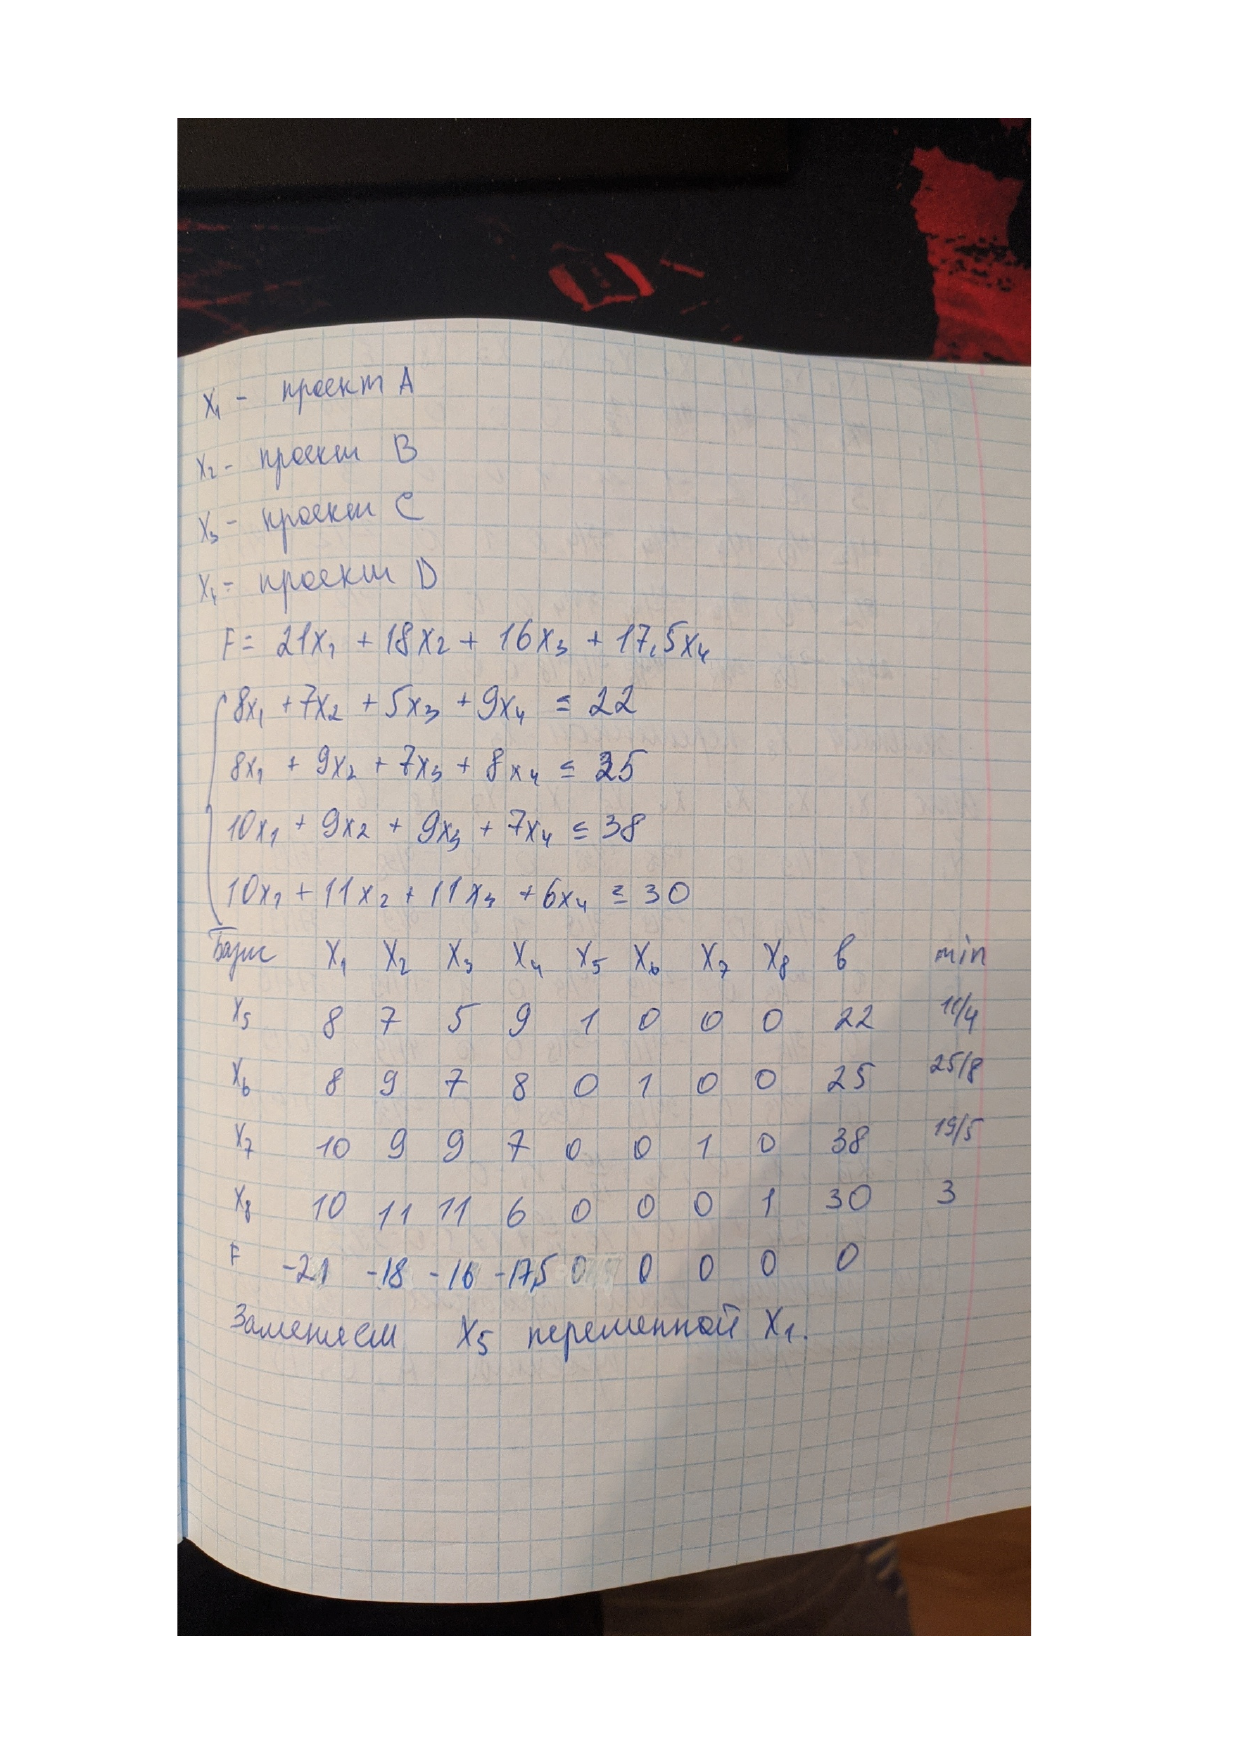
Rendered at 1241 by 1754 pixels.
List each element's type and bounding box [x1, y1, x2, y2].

picture [177, 118, 1032, 1636]
